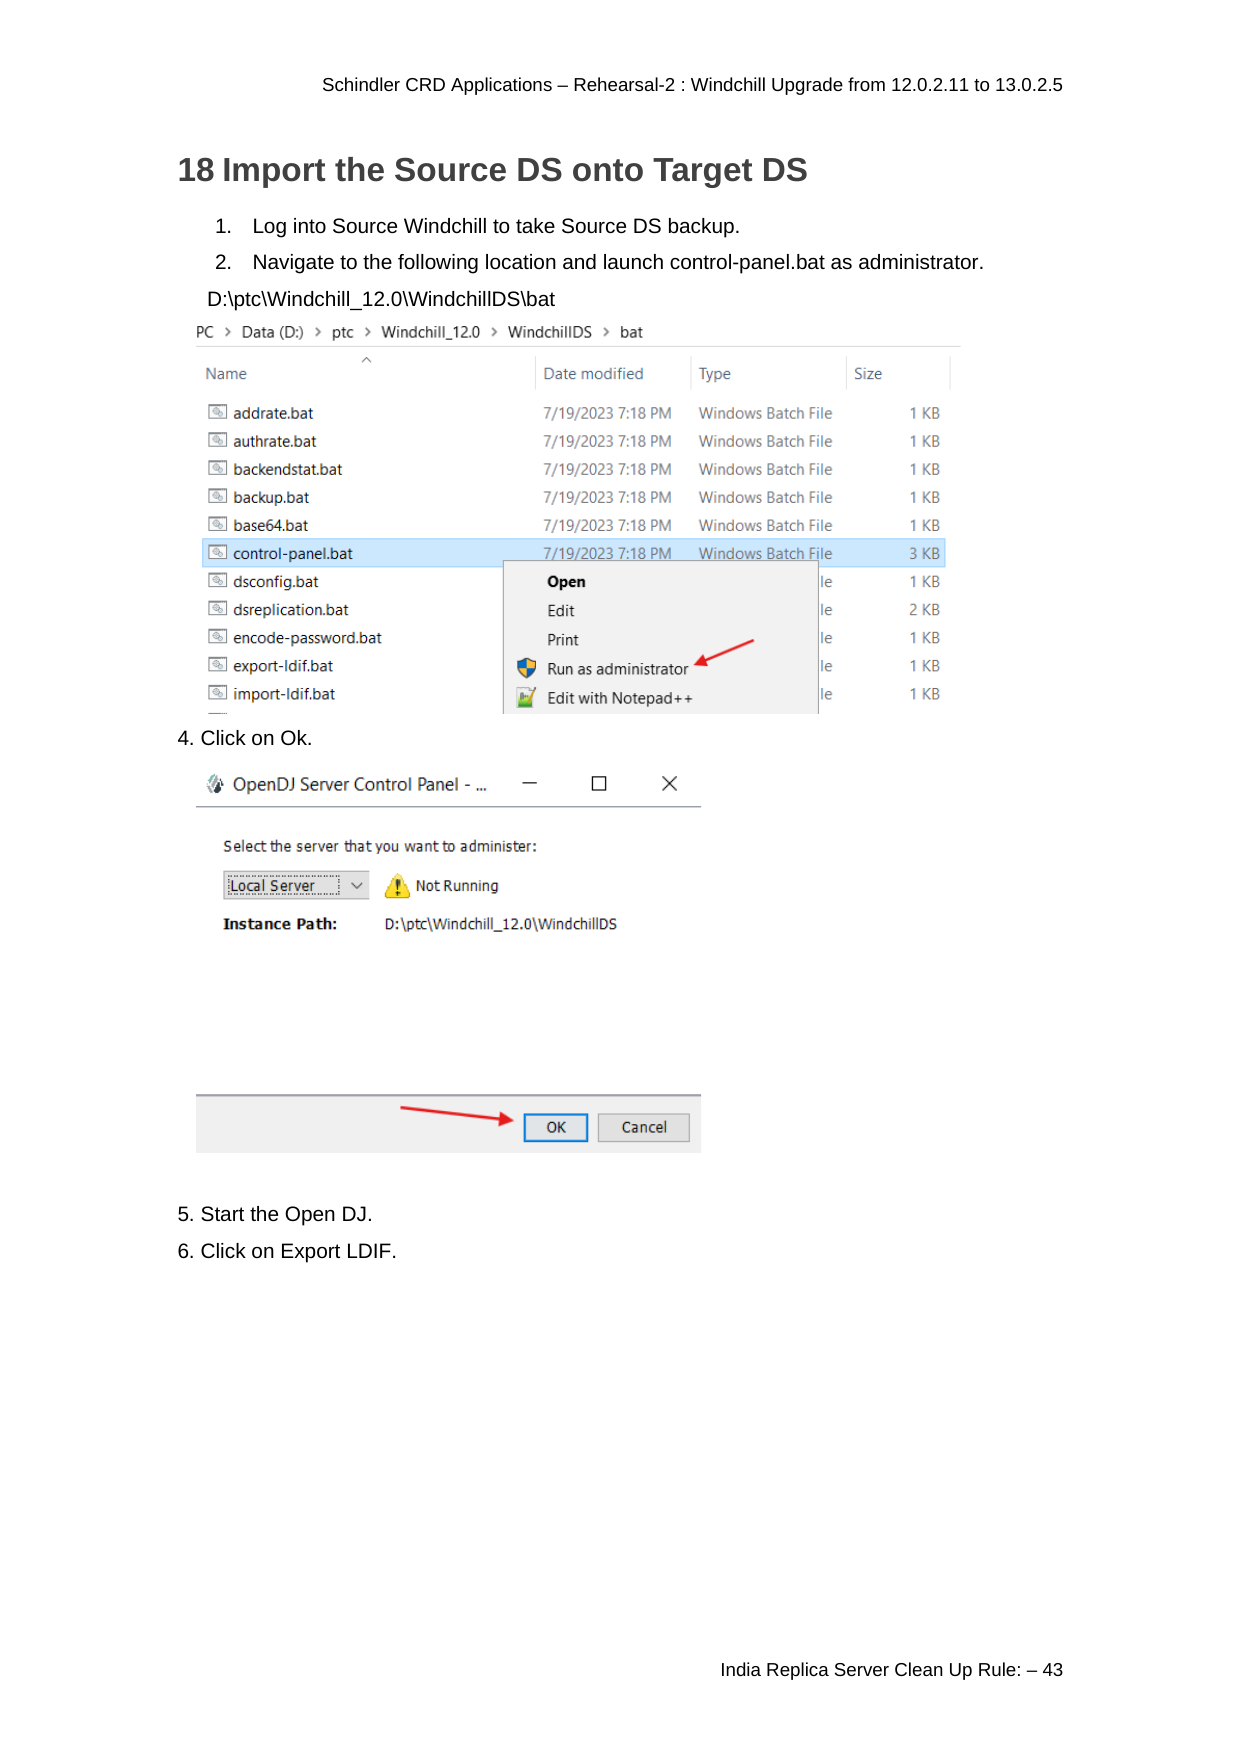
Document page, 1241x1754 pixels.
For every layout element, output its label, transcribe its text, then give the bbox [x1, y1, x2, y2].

subtitle Import the Source DS onto Target DS [177, 150, 1063, 188]
picture [196, 762, 702, 1153]
text 4. Click on Ok. [177, 726, 1063, 750]
text 5. Start the Open DJ. [177, 1202, 1063, 1226]
list Log into Source Windchill to take Source DS backup. [215, 213, 1063, 237]
text D:\ptc\Windchill_12.0\WindchillDS\bat [207, 286, 1063, 310]
picture [196, 322, 961, 714]
text 6. Click on Export LDIF. [177, 1238, 1063, 1262]
list Navigate to the following location and launch control-panel.bat as administrator. [215, 250, 1063, 274]
